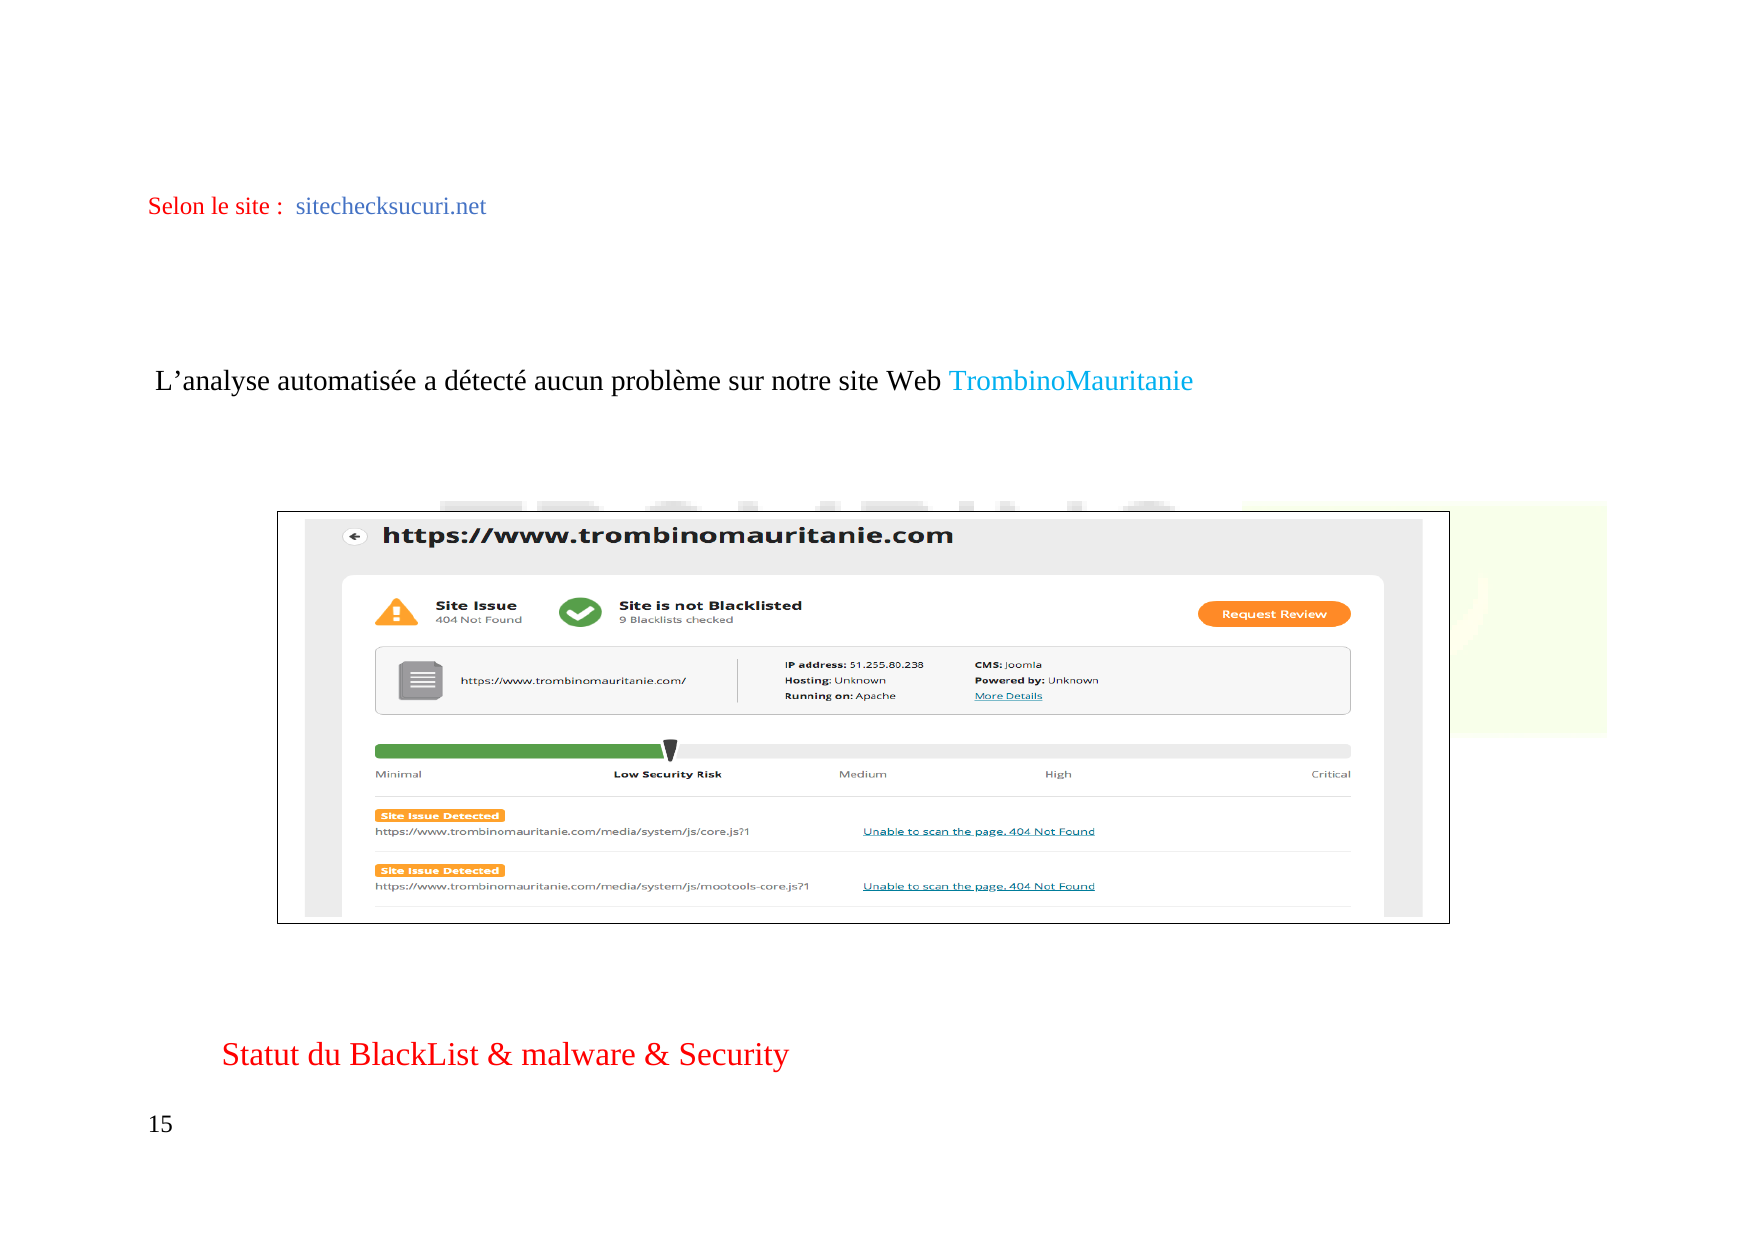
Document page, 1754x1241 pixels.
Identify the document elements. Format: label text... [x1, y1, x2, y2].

picture [304, 519, 1423, 917]
text Selon le site : sitechecksucuri.net [148, 191, 1606, 219]
text Statut du BlackList & malware & Security [148, 1034, 1606, 1072]
text L’analyse automatisée a détecté aucun problème sur notre site Web TrombinoMauritanie [148, 363, 1606, 397]
